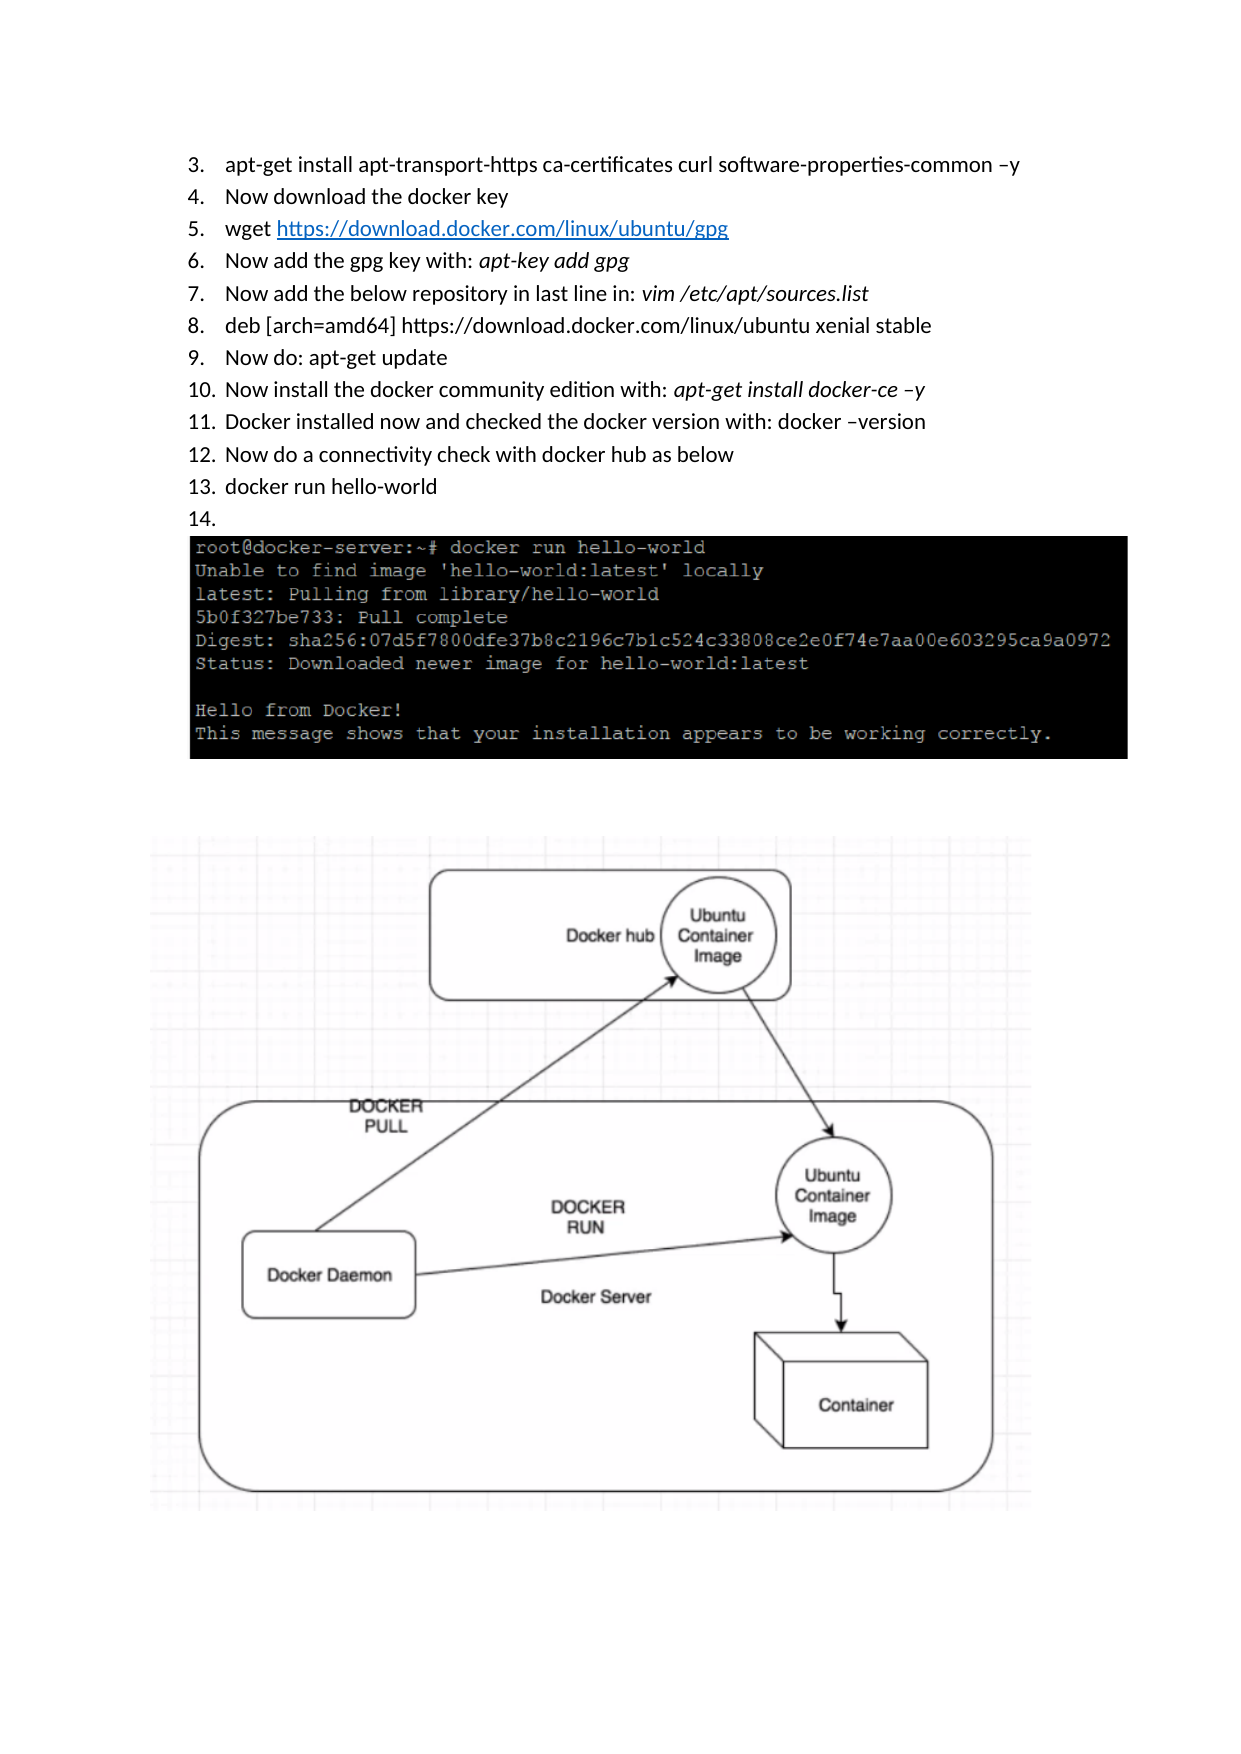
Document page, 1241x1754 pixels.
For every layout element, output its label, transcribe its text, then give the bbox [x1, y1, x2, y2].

list deb [arch=amd64] https://download.docker.com/linux/ubuntu xenial stable [187, 311, 1090, 339]
picture [187, 536, 1128, 759]
list Now install the docker community edition with: apt-get install docker-ce –y [187, 375, 1090, 403]
list Now do: apt-get update [187, 343, 1090, 371]
picture [150, 836, 1032, 1511]
list Now download the docker key [187, 182, 1090, 210]
list Docker installed now and checked the docker version with: docker –version [187, 407, 1090, 436]
list Now add the below repository in last line in: vim /etc/apt/sources.list [187, 279, 1090, 307]
list Now add the gpg key with: apt-key add gpg [187, 247, 1090, 274]
list docker run hello-world [187, 472, 1090, 500]
list apt-get install apt-transport-https ca-certificates curl software-properties-common –y [187, 150, 1090, 178]
list wget https://download.docker.com/linux/ubuntu/gpg [187, 214, 1090, 242]
list Now do a connectivity check with docker hub as below [187, 440, 1090, 468]
